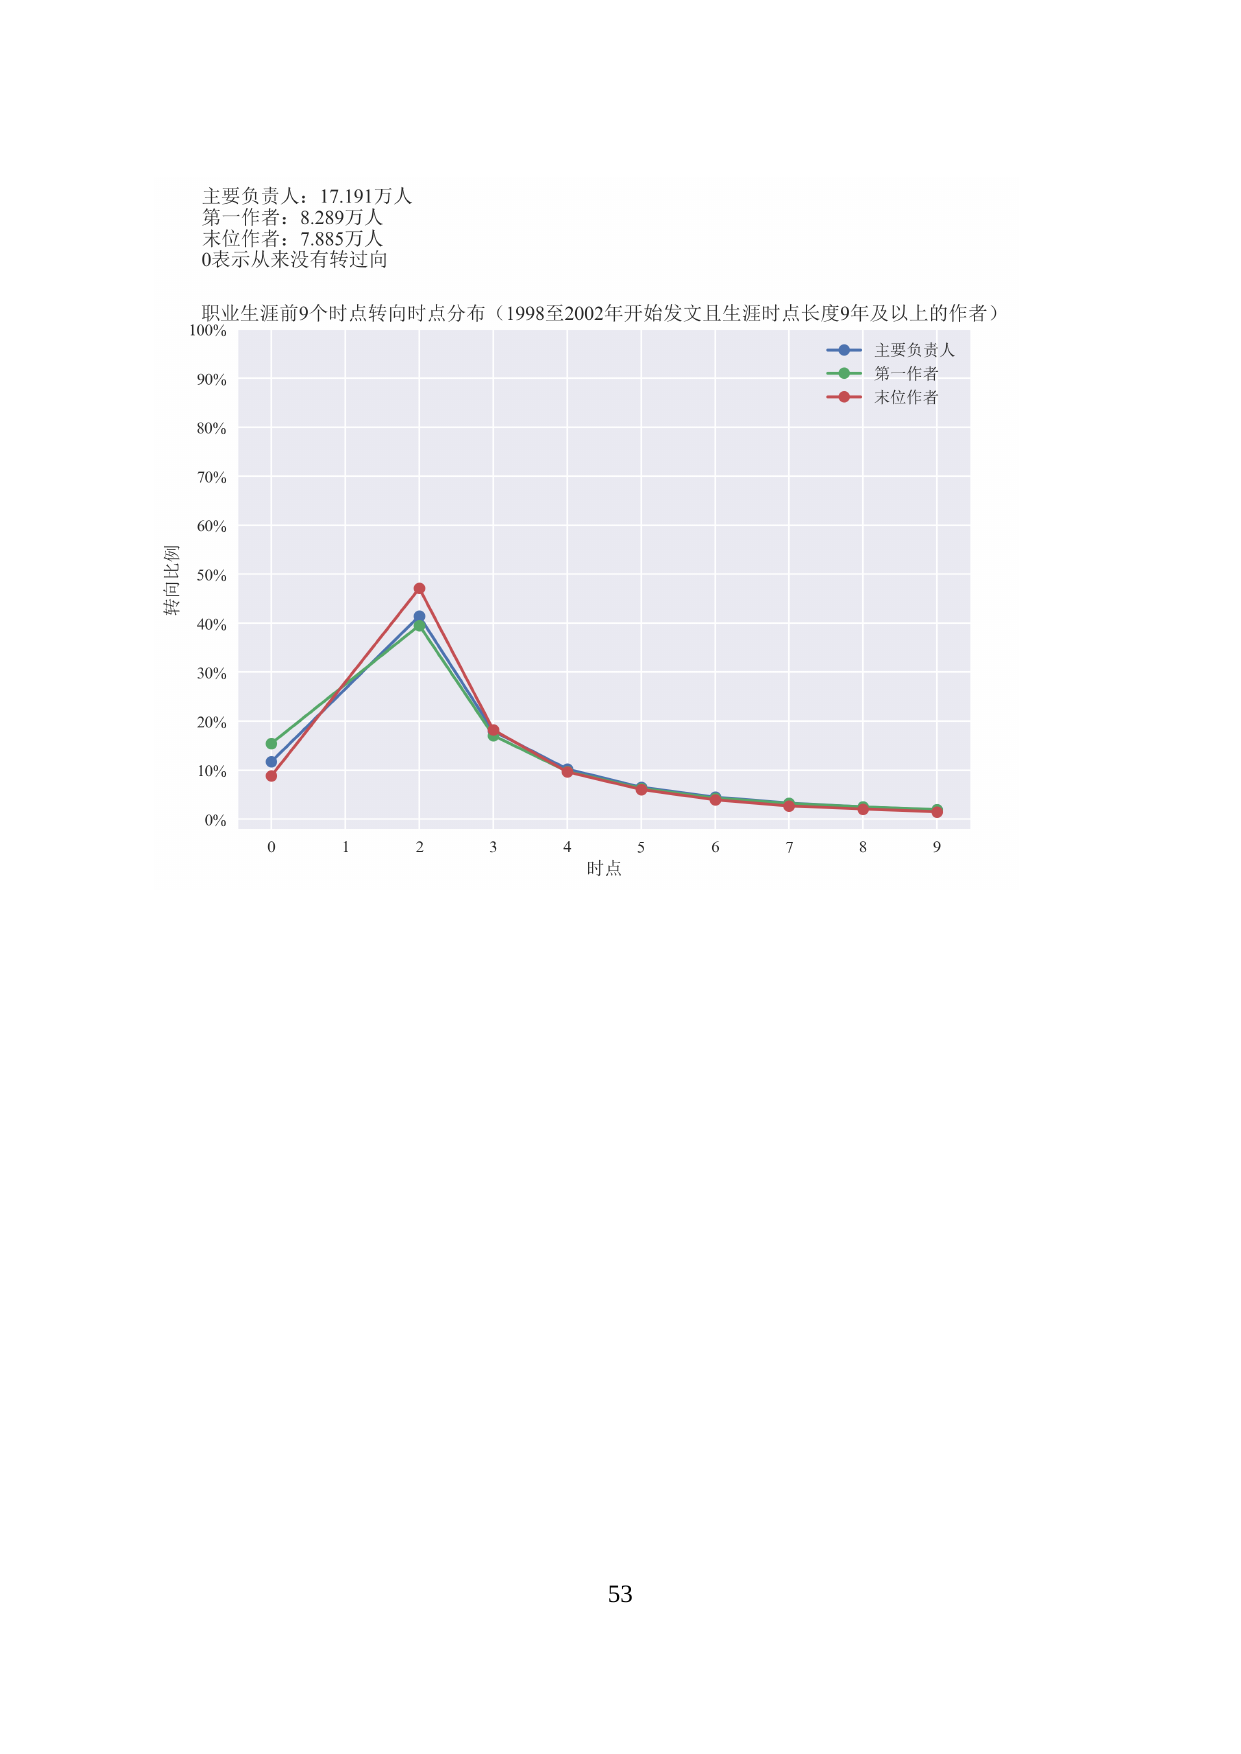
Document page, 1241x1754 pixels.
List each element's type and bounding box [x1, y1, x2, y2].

picture [153, 177, 1019, 890]
